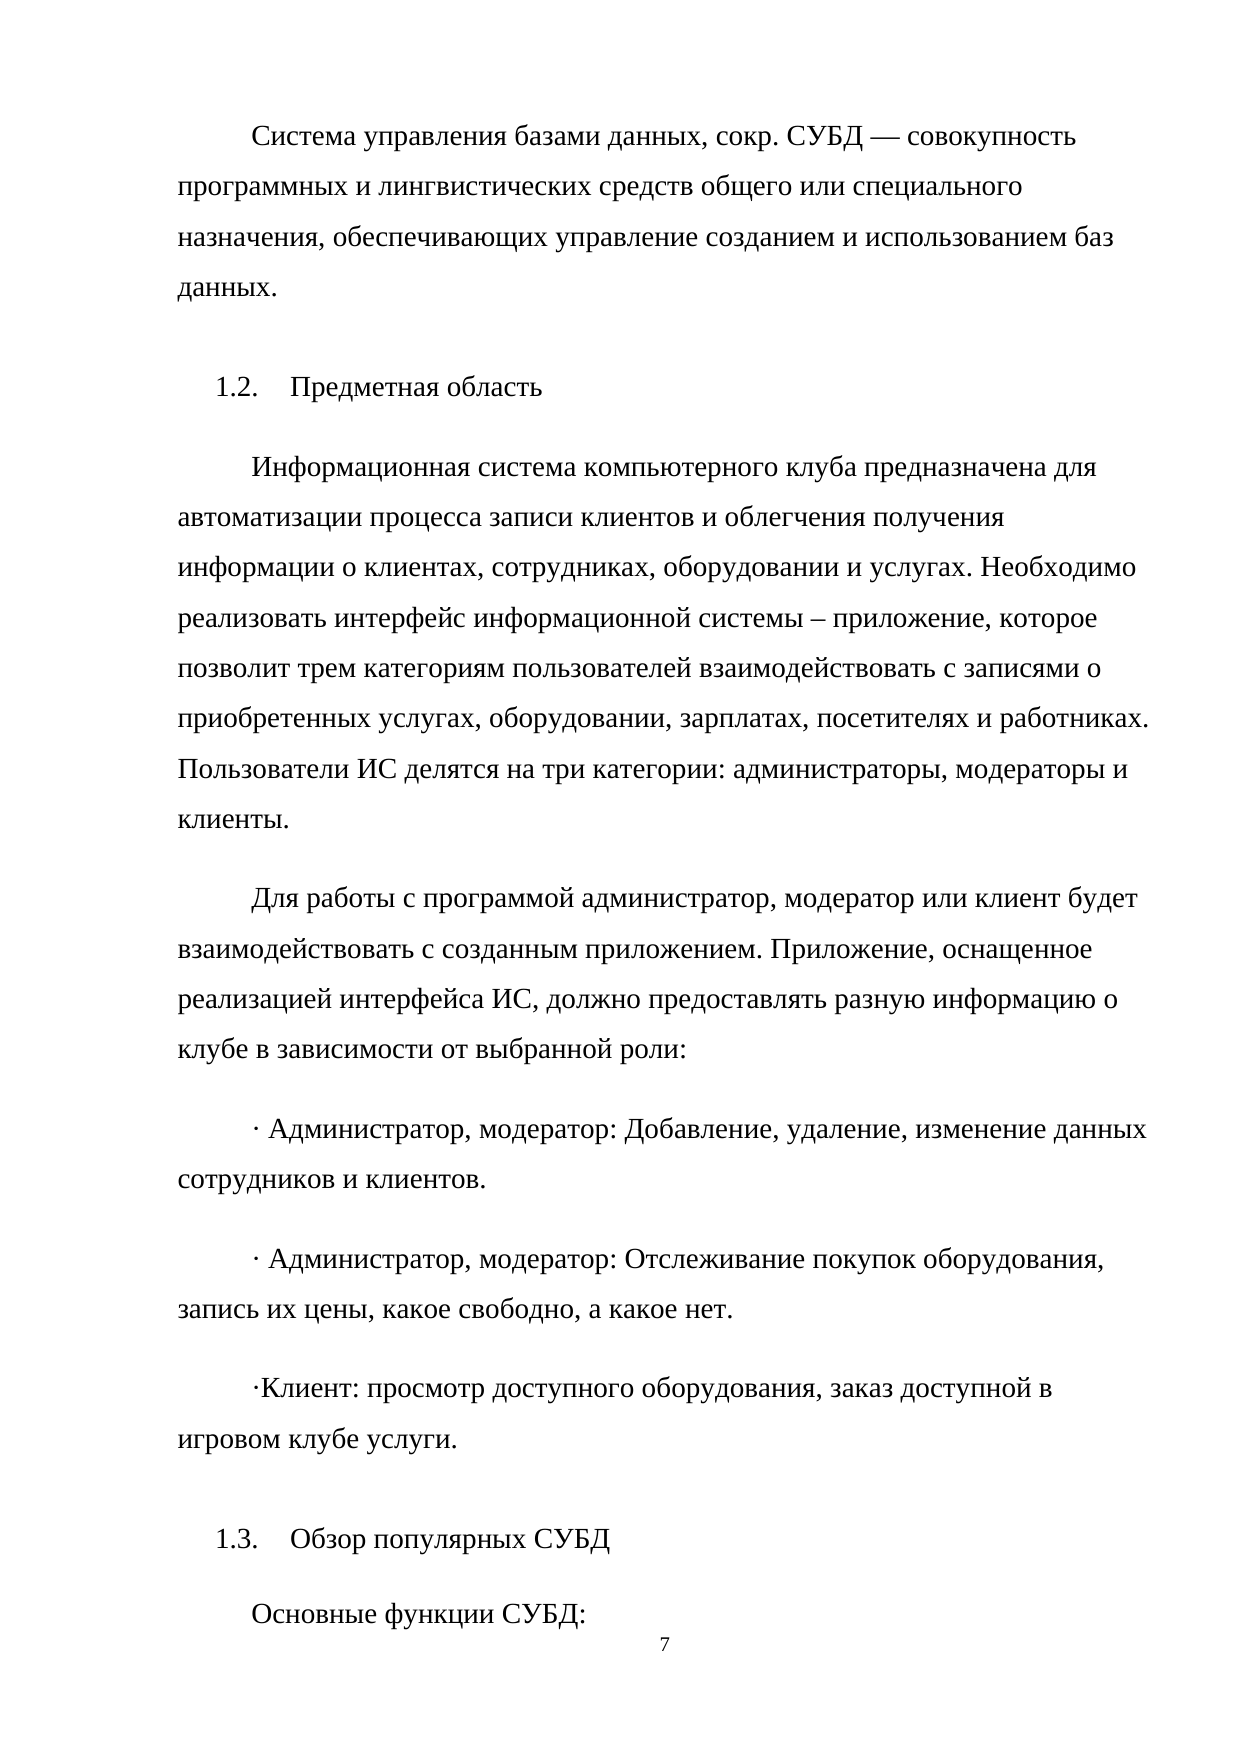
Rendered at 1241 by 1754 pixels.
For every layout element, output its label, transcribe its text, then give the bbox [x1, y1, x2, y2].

text ·Клиент: просмотр доступного оборудования, заказ доступной в игровом клубе услуги. [177, 1371, 1152, 1454]
text Информационная система компьютерного клуба предназначена для автоматизации процесса записи клиентов и облегчения получения информации о клиентах, сотрудниках, оборудовании и услугах. Необходимо реализовать интерфейс информационной системы – приложение, которое позволит трем категориям пользователей взаимодействовать с записями о приобретенных услугах, оборудовании, зарплатах, посетителях и работниках. Пользователи ИС делятся на три категории: администраторы, модераторы и клиенты. [177, 449, 1152, 834]
subtitle Обзор популярных СУБД [215, 1521, 1152, 1555]
text Для работы с программой администратор, модератор или клиент будет взаимодействовать с созданным приложением. Приложение, оснащенное реализацией интерфейса ИС, должно предоставлять разную информацию о клубе в зависимости от выбранной роли: [177, 881, 1152, 1065]
text Система управления базами данных, сокр. СУБД — совокупность программных и лингвистических средств общего или специального назначения, обеспечивающих управление созданием и использованием баз данных. [177, 118, 1152, 303]
subtitle Предметная область [215, 369, 1152, 403]
text · Администратор, модератор: Добавление, удаление, изменение данных сотрудников и клиентов. [177, 1111, 1152, 1195]
text Основные функции СУБД: [177, 1596, 1152, 1630]
text · Администратор, модератор: Отслеживание покупок оборудования, запись их цены, какое свободно, а какое нет. [177, 1241, 1152, 1324]
